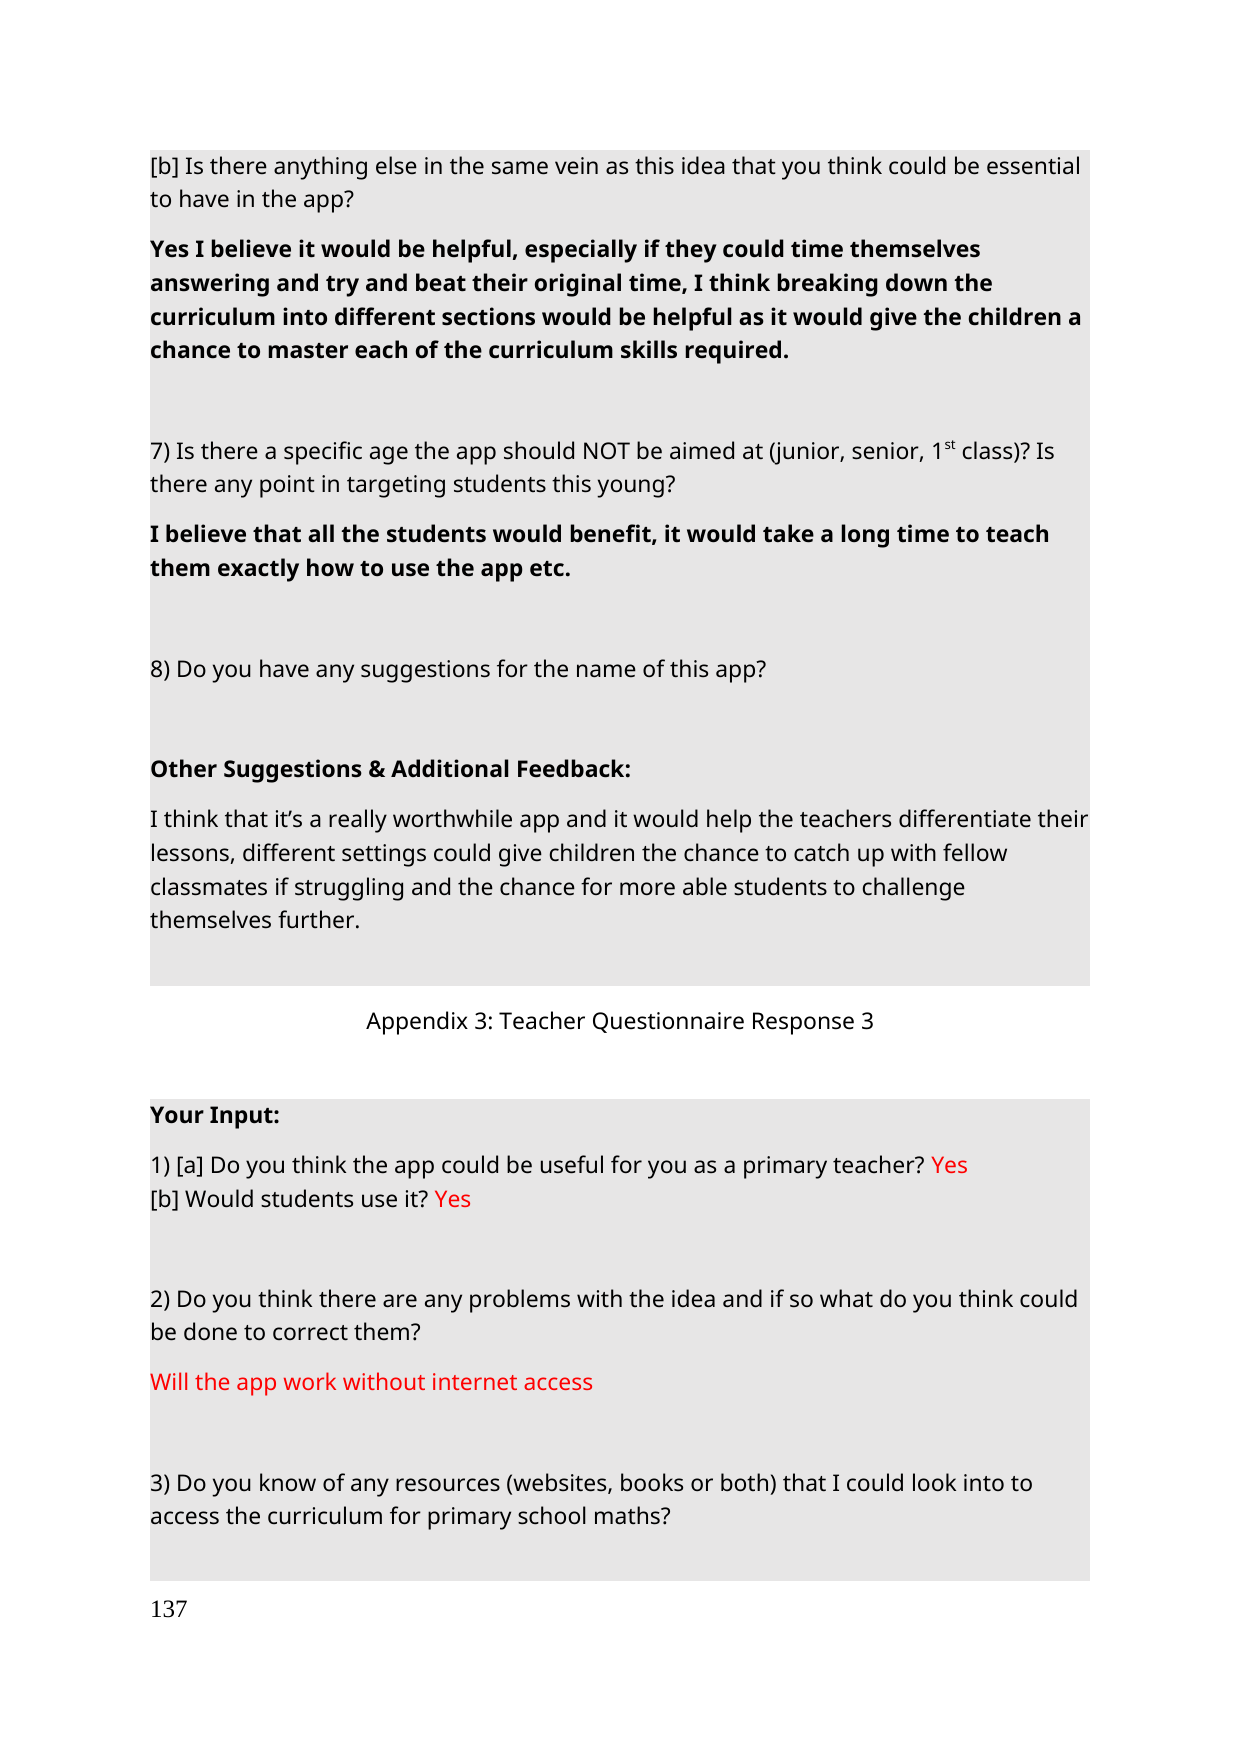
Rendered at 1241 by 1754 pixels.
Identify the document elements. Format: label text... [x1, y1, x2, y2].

text 1) [a] Do you think the app could be useful for you as a primary teacher? Yes [b] Would students use it? Yes [150, 1149, 1090, 1214]
text Appendix 3: Teacher Questionnaire Response 3 [150, 1005, 1090, 1036]
text I think that it’s a really worthwhile app and it would help the teachers differentiate their lessons, different settings could give children the chance to catch up with fellow classmates if struggling and the chance for more able students to challenge themselves further. [150, 803, 1090, 936]
text 3) Do you know of any resources (websites, books or both) that I could look into to access the curriculum for primary school maths? [150, 1466, 1090, 1531]
text 8) Do you have any suggestions for the name of this app? [150, 652, 1090, 684]
text Yes I believe it would be helpful, especially if they could time themselves answering and try and beat their original time, I think breaking down the curriculum into different sections would be helpful as it would give the children a chance to master each of the curriculum skills required. [150, 233, 1090, 365]
text 7) Is there a specific age the app should NOT be aimed at (junior, senior, 1st class)? Is there any point in targeting students this young? [150, 435, 1090, 499]
text Your Input: [150, 1099, 1090, 1130]
text I believe that all the students would benefit, it would take a long time to teach them exactly how to use the app etc. [150, 518, 1090, 583]
text 2) Do you think there are any problems with the idea and if so what do you think could be done to correct them? [150, 1283, 1090, 1347]
text Will the app work without internet access [150, 1366, 1090, 1397]
text Other Suggestions & Additional Feedback: [150, 753, 1090, 784]
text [150, 150, 1090, 214]
